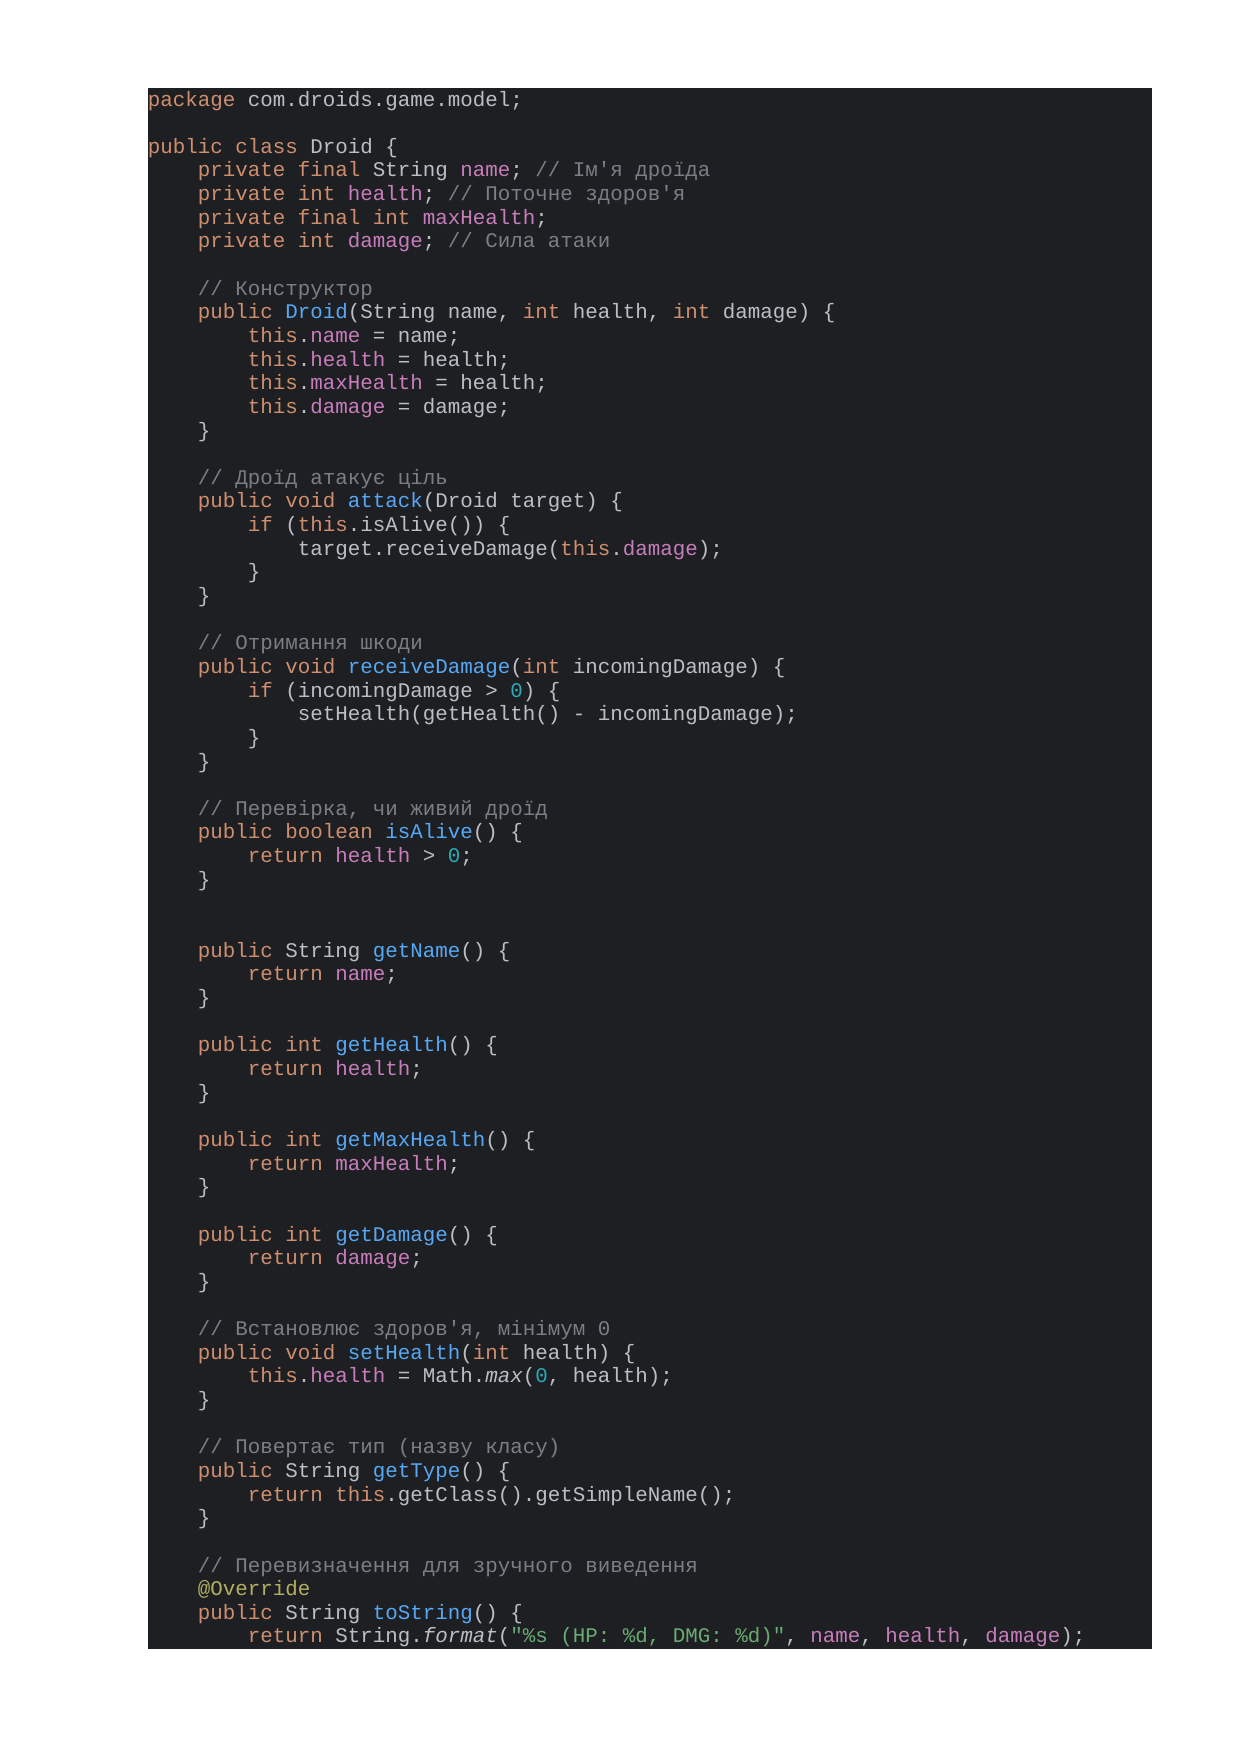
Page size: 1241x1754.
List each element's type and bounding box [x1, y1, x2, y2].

text [148, 88, 1152, 1649]
